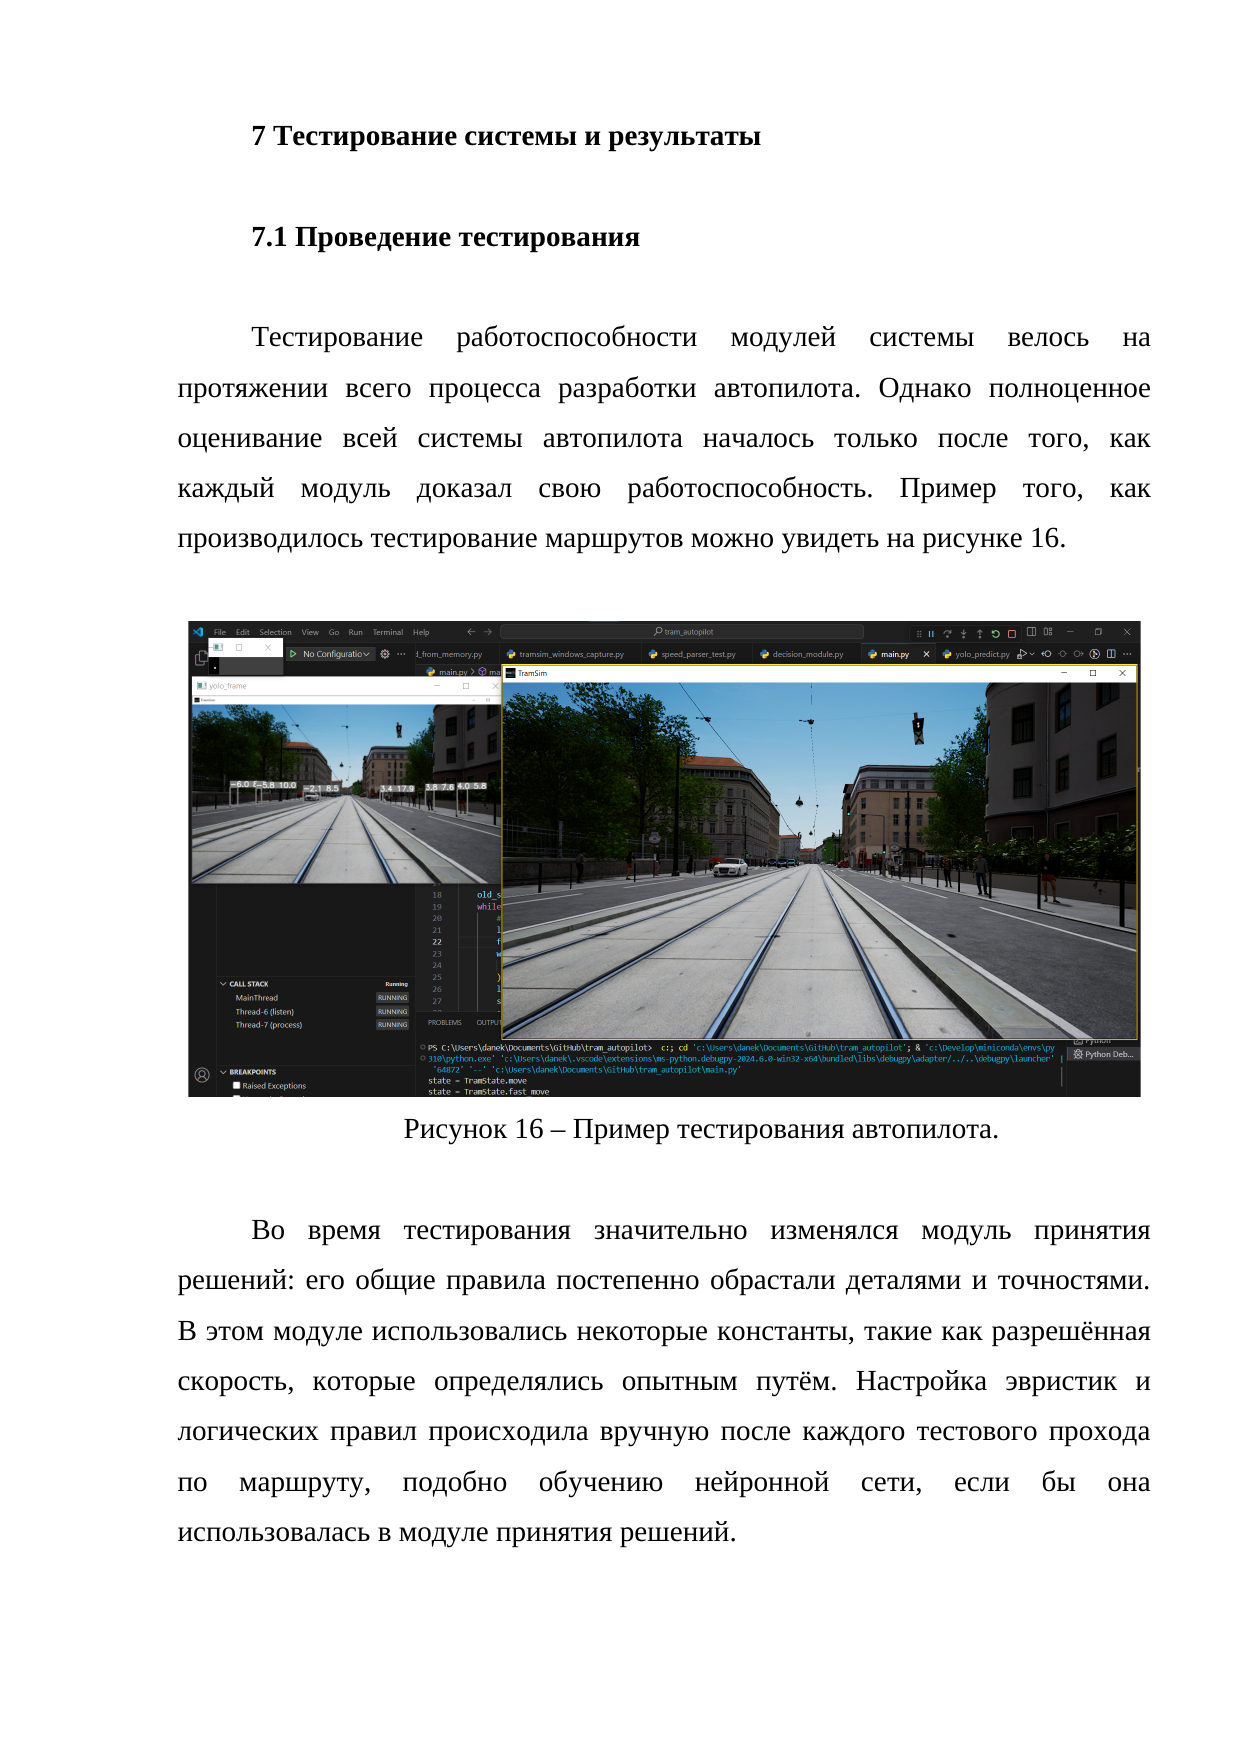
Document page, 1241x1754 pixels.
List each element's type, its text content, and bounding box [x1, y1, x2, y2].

text Тестирование работоспособности модулей системы велось на протяжении всего процесса разработки автопилота. Однако полноценное оценивание всей системы автопилота началось только после того, как каждый модуль доказал свою работоспособность. Пример того, как производилось тестирование маршрутов можно увидеть на рисунке 16. [177, 319, 1152, 554]
text Рисунок 16 – Пример тестирования автопилота. [177, 1111, 1152, 1145]
subtitle 7.1 Проведение тестирования [177, 219, 1152, 252]
picture [188, 621, 1141, 1097]
subtitle 7 Тестирование системы и результаты [177, 118, 1152, 152]
text Во время тестирования значительно изменялся модуль принятия решений: его общие правила постепенно обрастали деталями и точностями. В этом модуле использовались некоторые константы, такие как разрешённая скорость, которые определялись опытным путём. Настройка эвристик и логических правил происходила вручную после каждого тестового прохода по маршруту, подобно обучению нейронной сети, если бы она использовалась в модуле принятия решений. [177, 1212, 1152, 1547]
